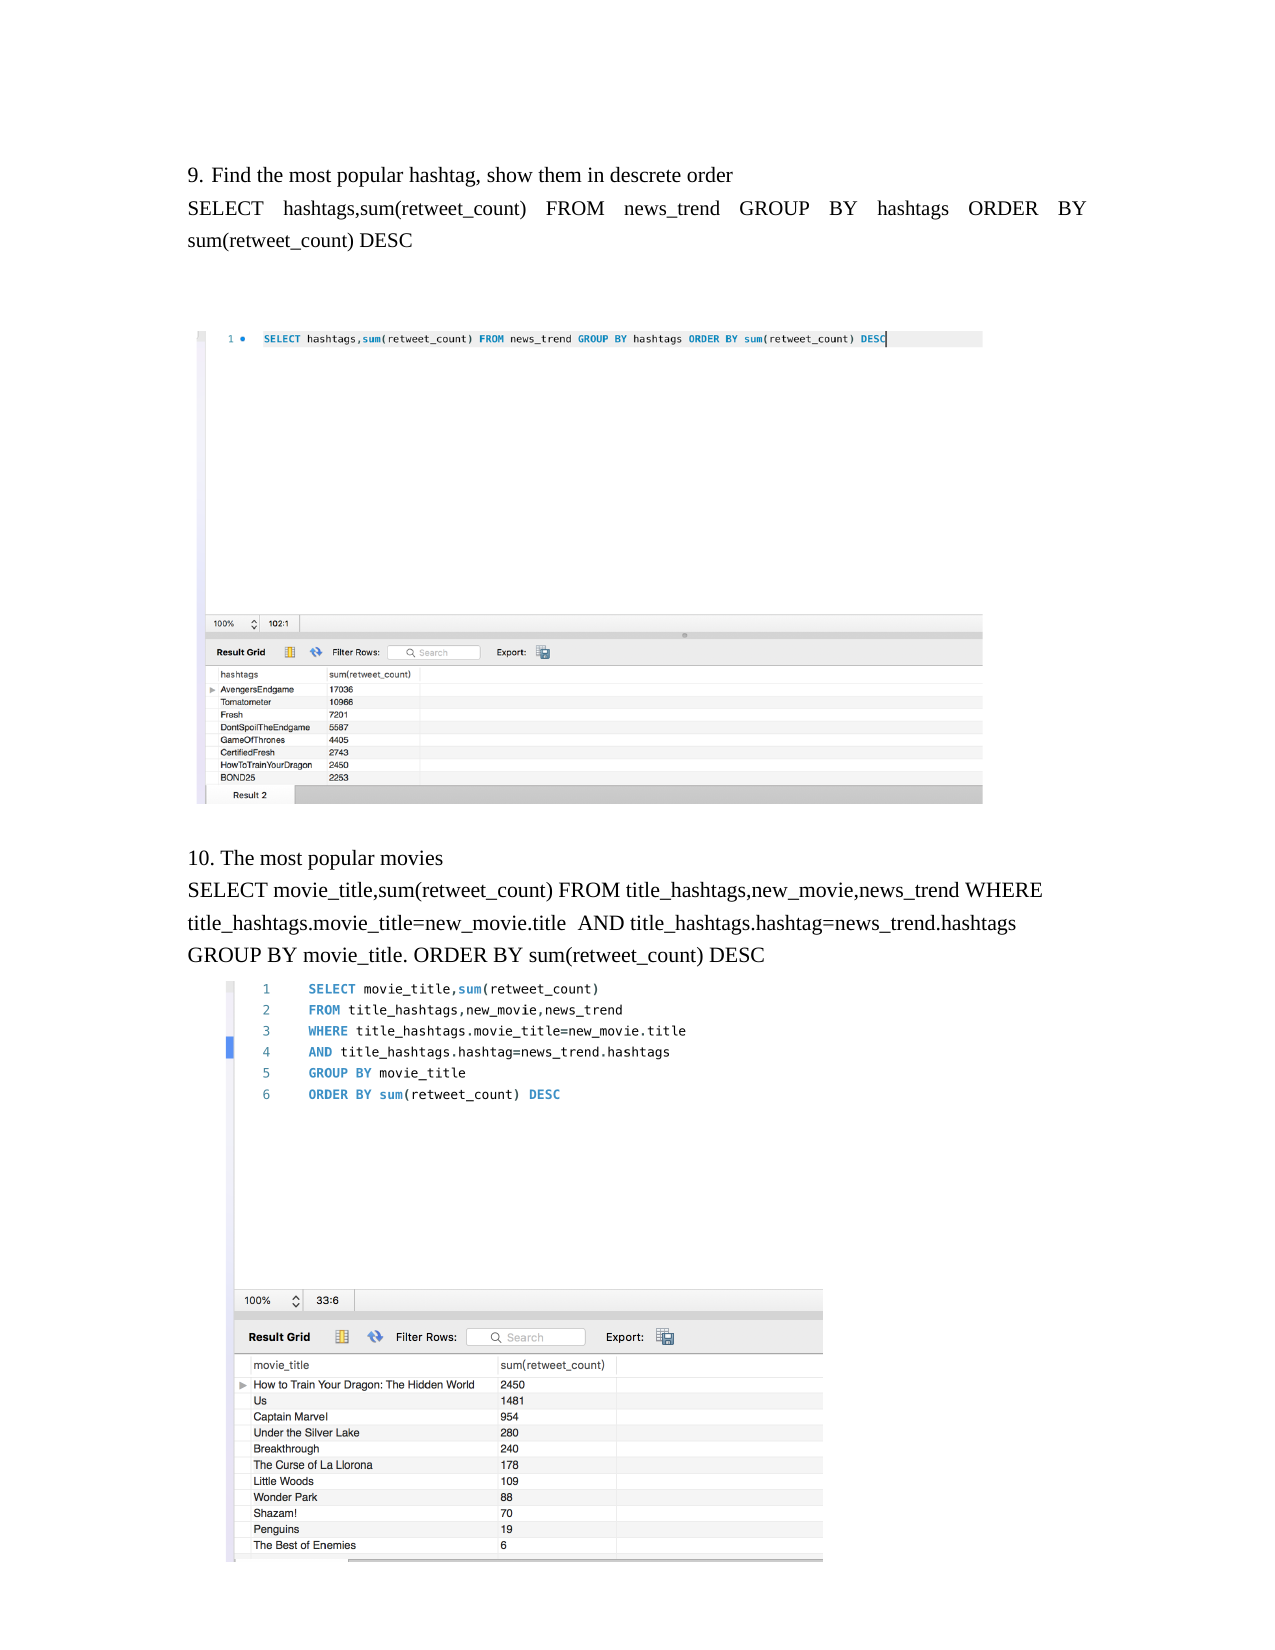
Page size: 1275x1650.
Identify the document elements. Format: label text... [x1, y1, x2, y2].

text 10. The most popular movies [187, 841, 1087, 874]
text SELECT hashtags,sum(retweet_count) FROM news_trend GROUP BY hashtags ORDER BY sum(retweet_count) DESC [187, 191, 1087, 256]
picture [195, 331, 982, 803]
text SELECT movie_title,sum(retweet_count) FROM title_hashtags,new_movie,news_trend WHERE title_hashtags.movie_title=new_movie.title AND title_hashtags.hashtag=news_trend.hashtags [187, 874, 1087, 939]
picture [225, 981, 823, 1561]
text GROUP BY movie_title. ORDER BY sum(retweet_count) DESC [187, 939, 1087, 971]
text 9. Find the most popular hashtag, show them in descrete order [187, 159, 1087, 191]
